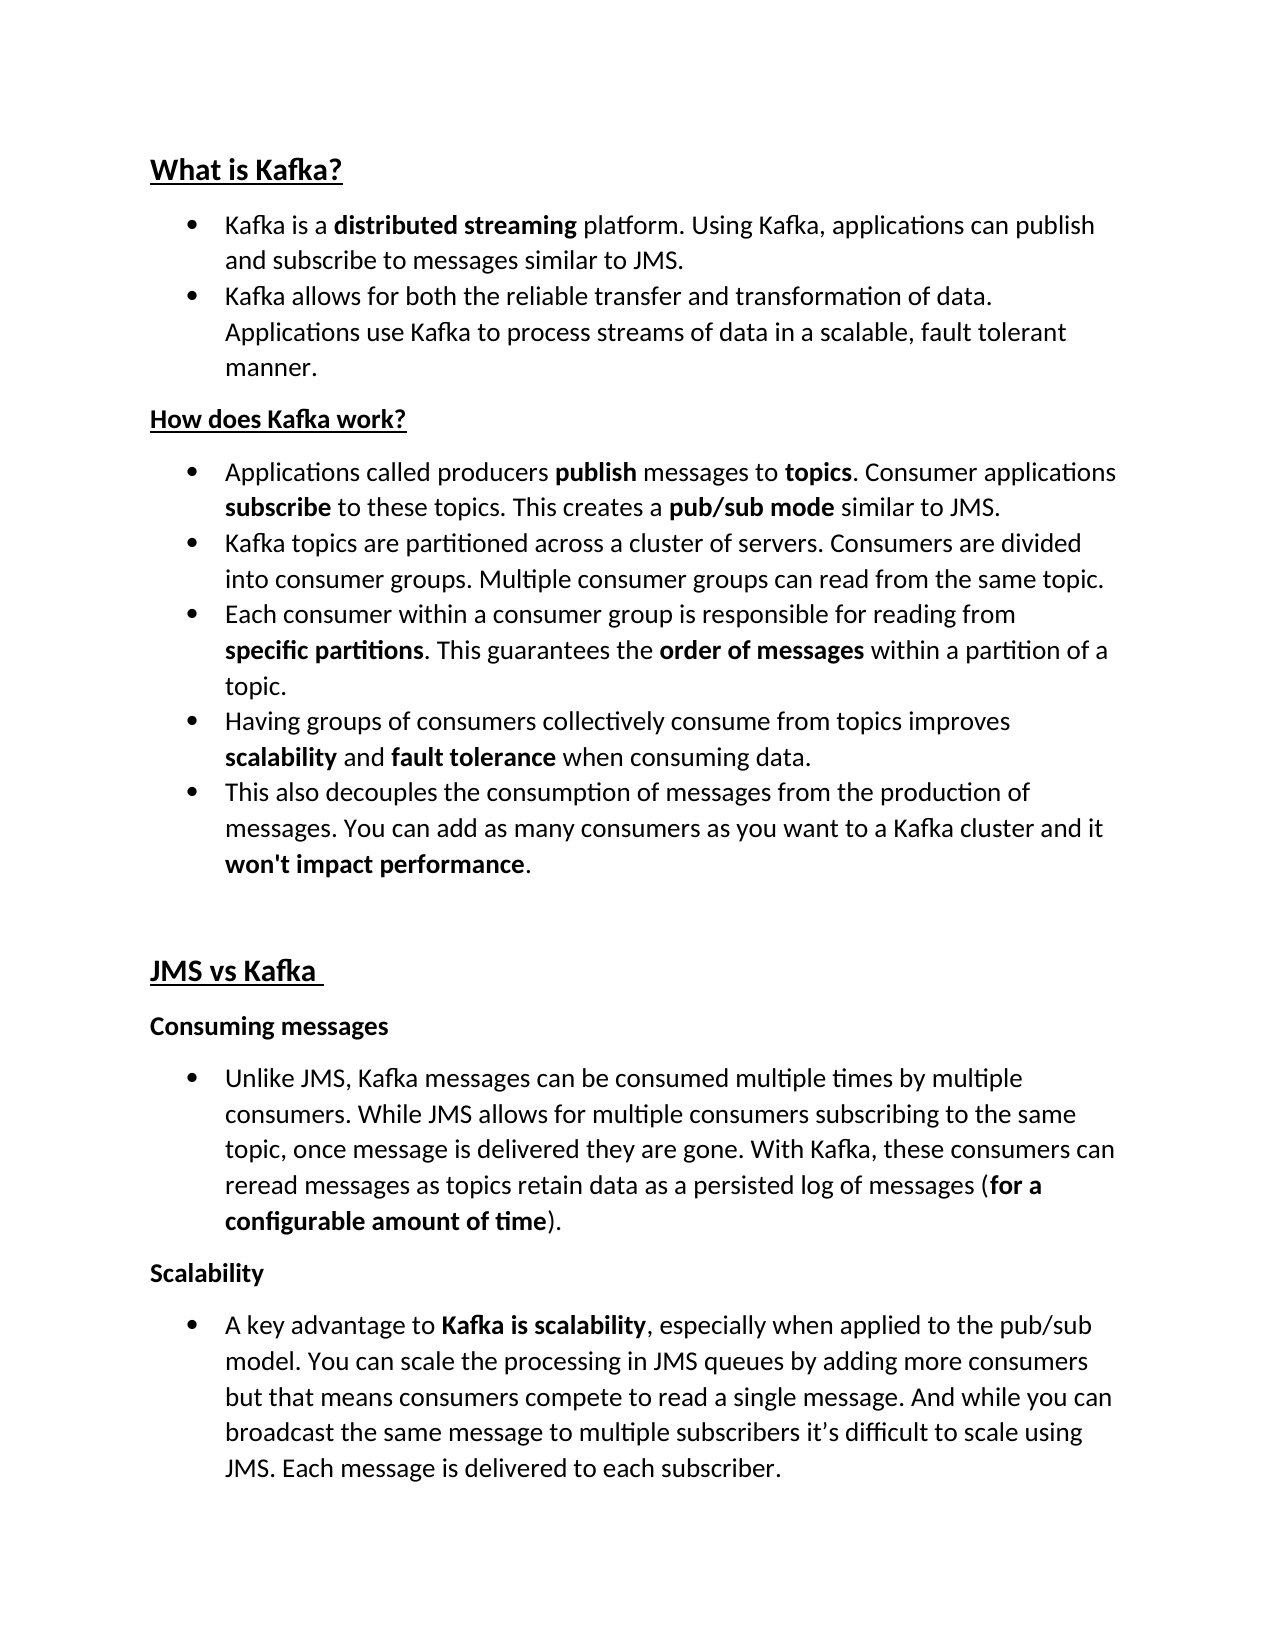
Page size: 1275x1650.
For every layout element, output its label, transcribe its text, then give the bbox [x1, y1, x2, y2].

list Having groups of consumers collectively consume from topics improves scalability and fault tolerance when consuming data. [187, 704, 1125, 773]
list This also decouples the consumption of messages from the production of messages. You can add as many consumers as you want to a Kafka cluster and it won't impact performance. [187, 776, 1125, 880]
list Each consumer within a consumer group is responsible for reading from specific partitions. This guarantees the order of messages within a partition of a topic. [187, 597, 1125, 702]
list Applications called producers publish messages to topics. Consumer applications subscribe to these topics. This creates a pub/sub mode similar to JMS. [187, 455, 1125, 523]
list Kafka is a distributed streaming platform. Using Kafka, applications can publish and subscribe to messages similar to JMS. [187, 208, 1125, 276]
text Scalability [150, 1256, 1125, 1289]
list Unlike JMS, Kafka messages can be consumed multiple times by multiple consumers. While JMS allows for multiple consumers subscribing to the same topic, once message is delivered they are gone. With Kafka, these consumers can reread messages as topics retain data as a persisted log of messages (for a configurable amount of time). [187, 1061, 1125, 1237]
text What is Kafka? [150, 150, 1125, 188]
list Kafka topics are partitioned across a cluster of servers. Consumers are divided into consumer groups. Multiple consumer groups can read from the same topic. [187, 526, 1125, 595]
text How does Kafka work? [150, 403, 1125, 436]
list Kafka allows for both the reliable transfer and transformation of data. Applications use Kafka to process streams of data in a scalable, fault tolerant manner. [187, 279, 1125, 383]
text JMS vs Kafka [150, 951, 1125, 989]
list A key advantage to Kafka is scalability, especially when applied to the pub/sub model. You can scale the processing in JMS queues by adding more consumers but that means consumers compete to read a single message. And while you can broadcast the same message to multiple subscribers it’s difficult to scale using JMS. Each message is delivered to each subscriber. [187, 1308, 1125, 1484]
text Consuming messages [150, 1009, 1125, 1042]
